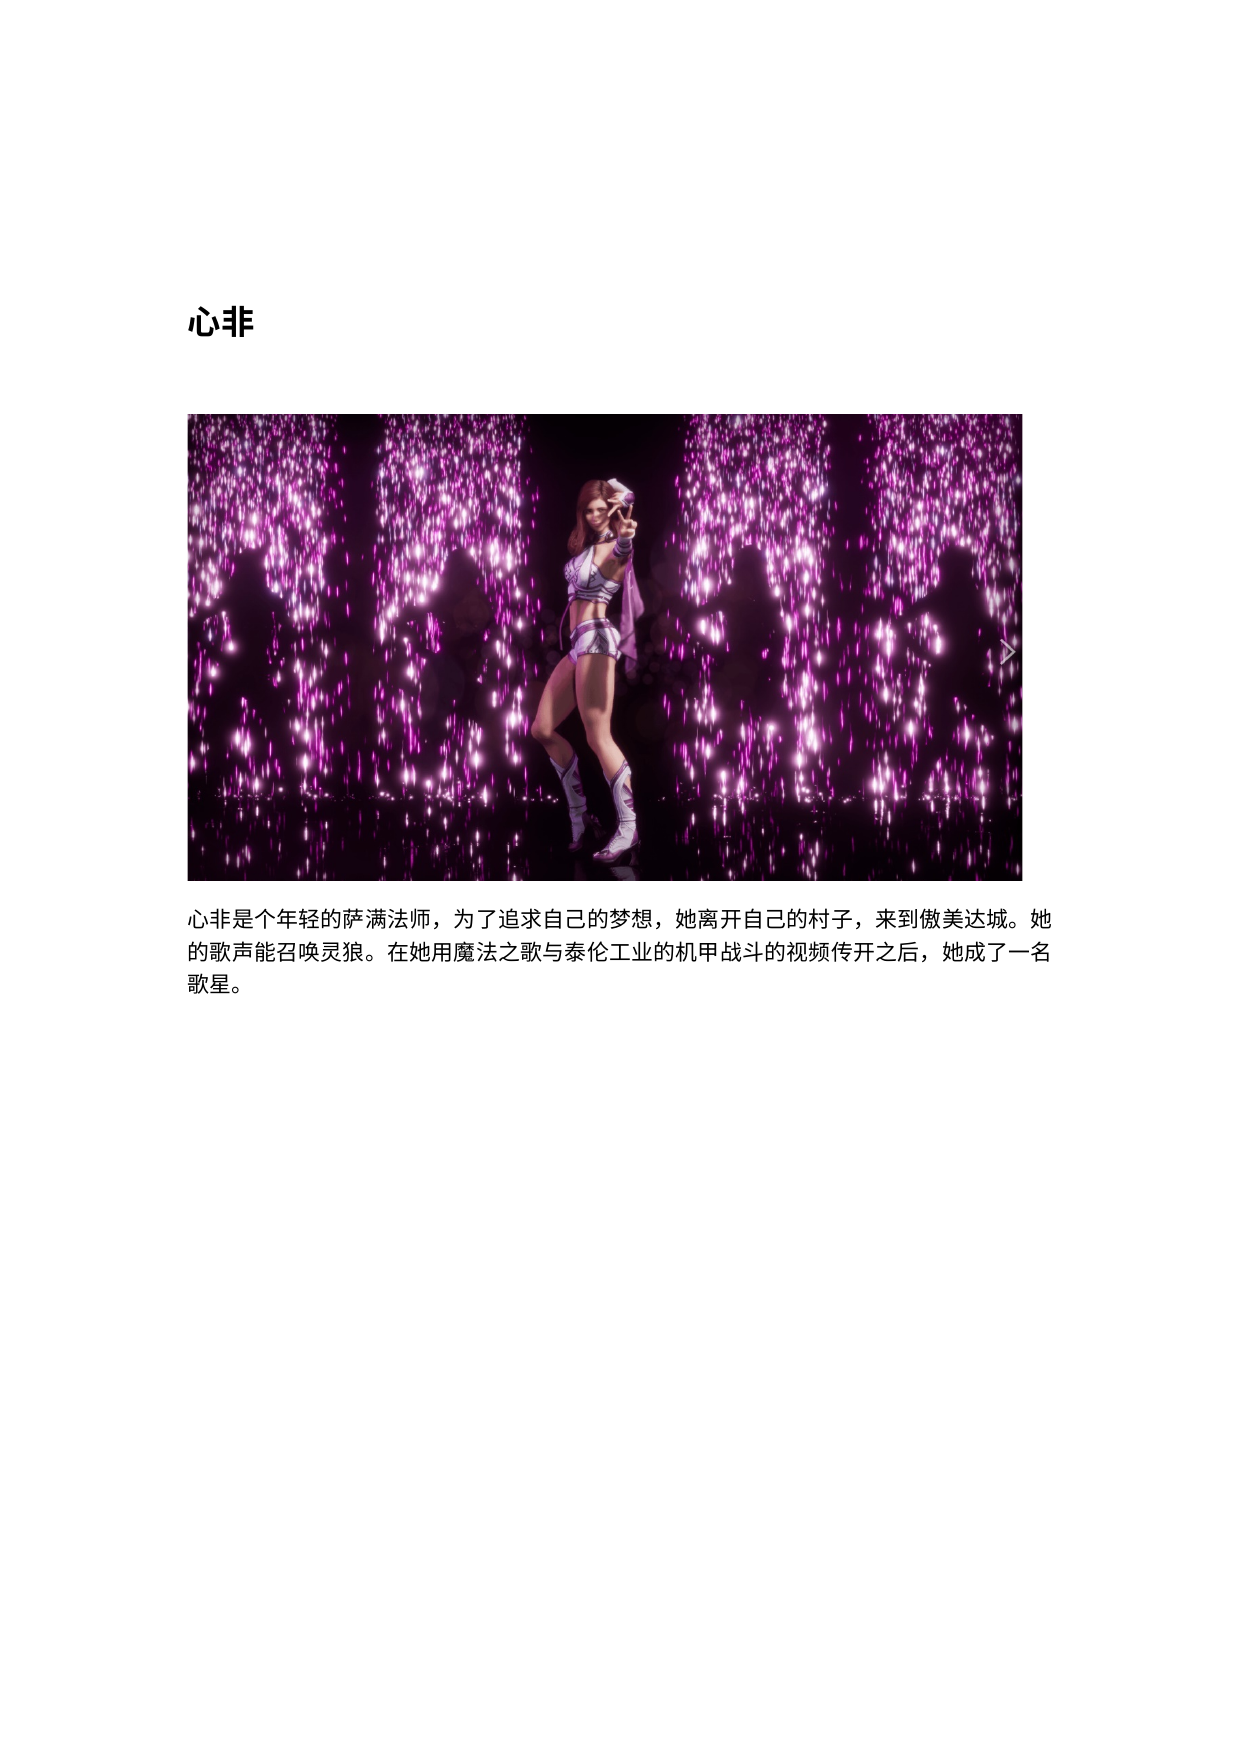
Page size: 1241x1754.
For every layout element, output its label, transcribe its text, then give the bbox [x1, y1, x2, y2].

subtitle 心非 [187, 287, 1053, 352]
text 心非是个年轻的萨满法师，为了追求自己的梦想，她离开自己的村子，来到傲美达城。她的歌声能召唤灵狼。在她用魔法之歌与泰伦工业的机甲战斗的视频传开之后，她成了一名歌星。 [187, 902, 1053, 999]
picture [187, 414, 1023, 881]
